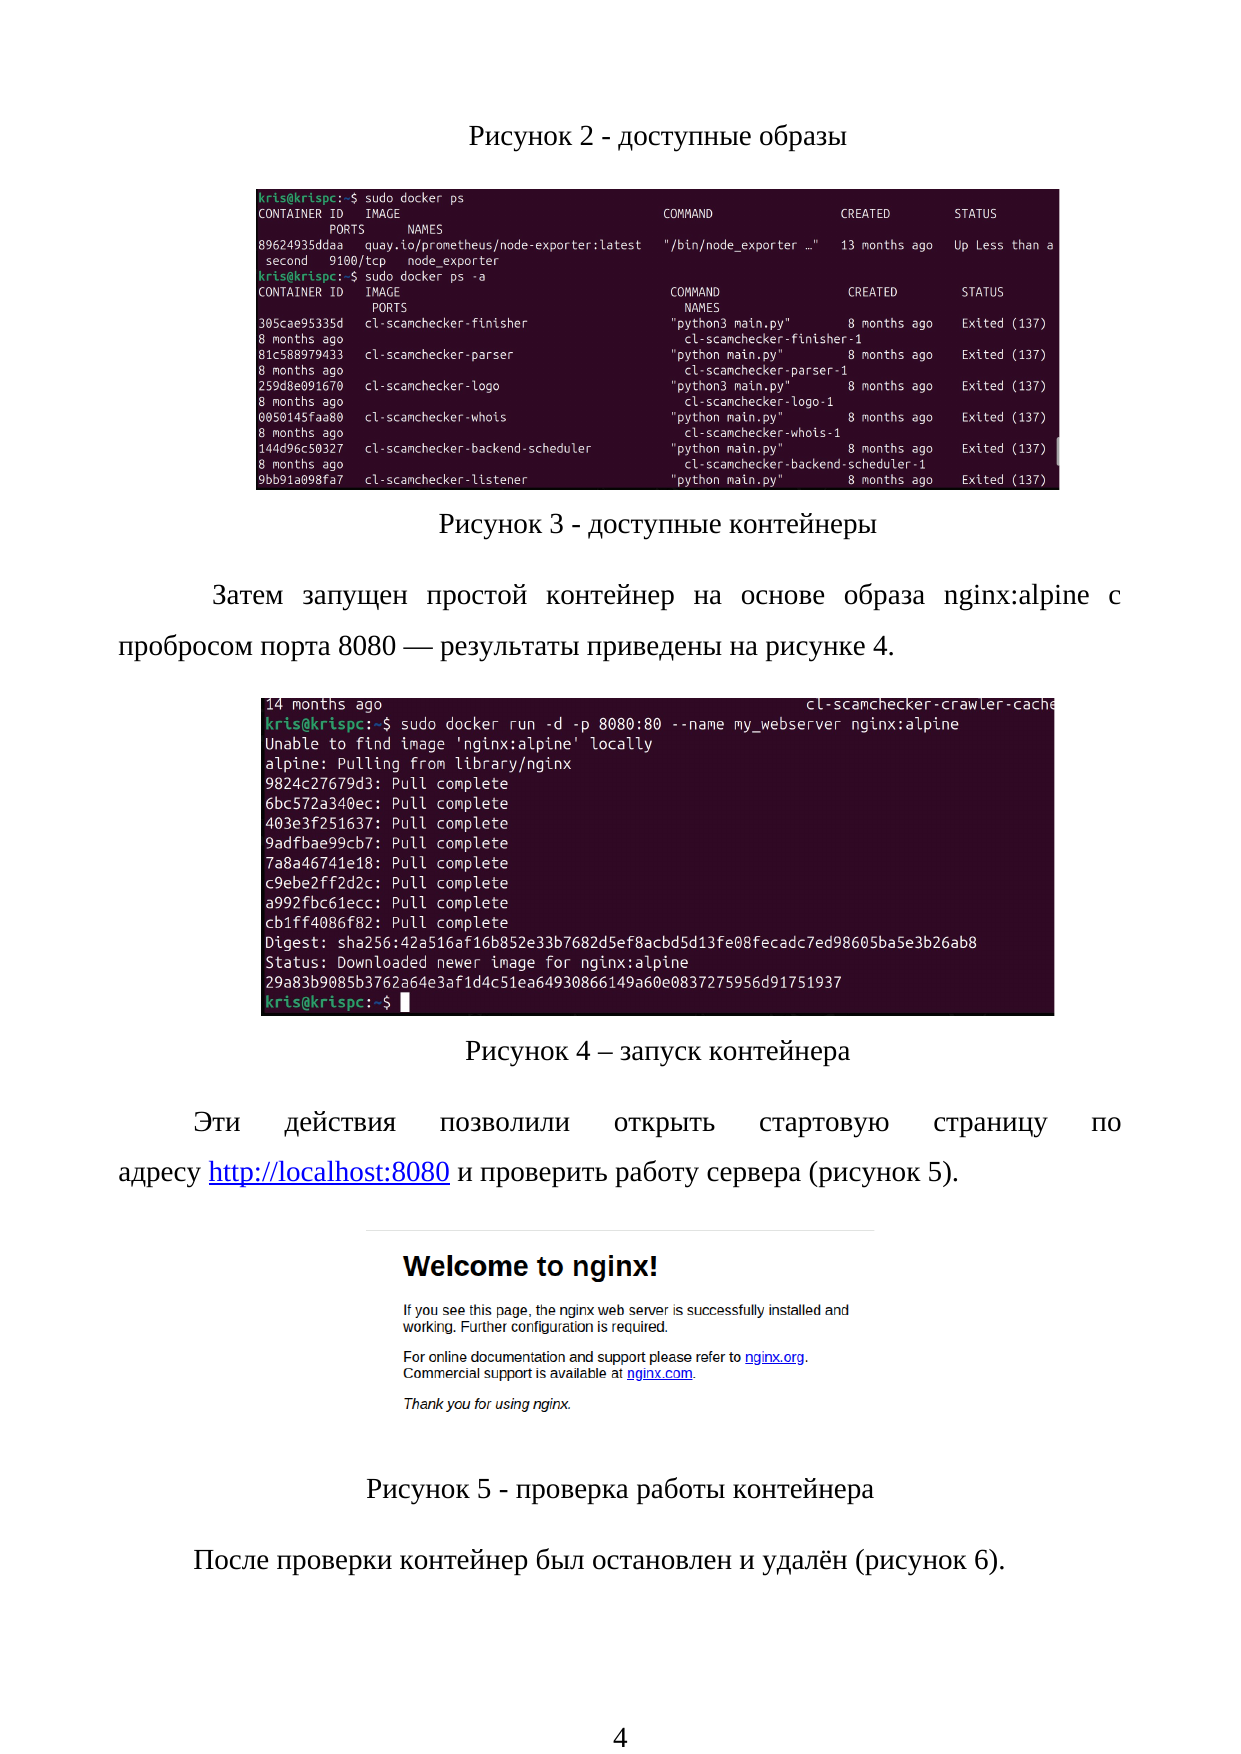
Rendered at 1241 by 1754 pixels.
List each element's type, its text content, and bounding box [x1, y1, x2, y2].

text Рисунок 5 - проверка работы контейнера [118, 1471, 1122, 1504]
text Эти действия позволили открыть стартовую страницу по адресу http://localhost:8080 и проверить работу сервера (рисунок 5). [118, 1104, 1122, 1188]
picture [256, 189, 1060, 490]
text После проверки контейнер был остановлен и удалён (рисунок 6). [118, 1542, 1122, 1576]
text Рисунок 3 - доступные контейнеры [118, 506, 1122, 540]
picture [366, 1225, 875, 1451]
text Рисунок 2 - доступные образы [118, 118, 1122, 152]
text Рисунок 4 – запуск контейнера [118, 1033, 1122, 1066]
text Затем запущен простой контейнер на основе образа nginx:alpine с пробросом порта 8080 — результаты приведены на рисунке 4. [118, 577, 1122, 661]
picture [261, 698, 1055, 1016]
